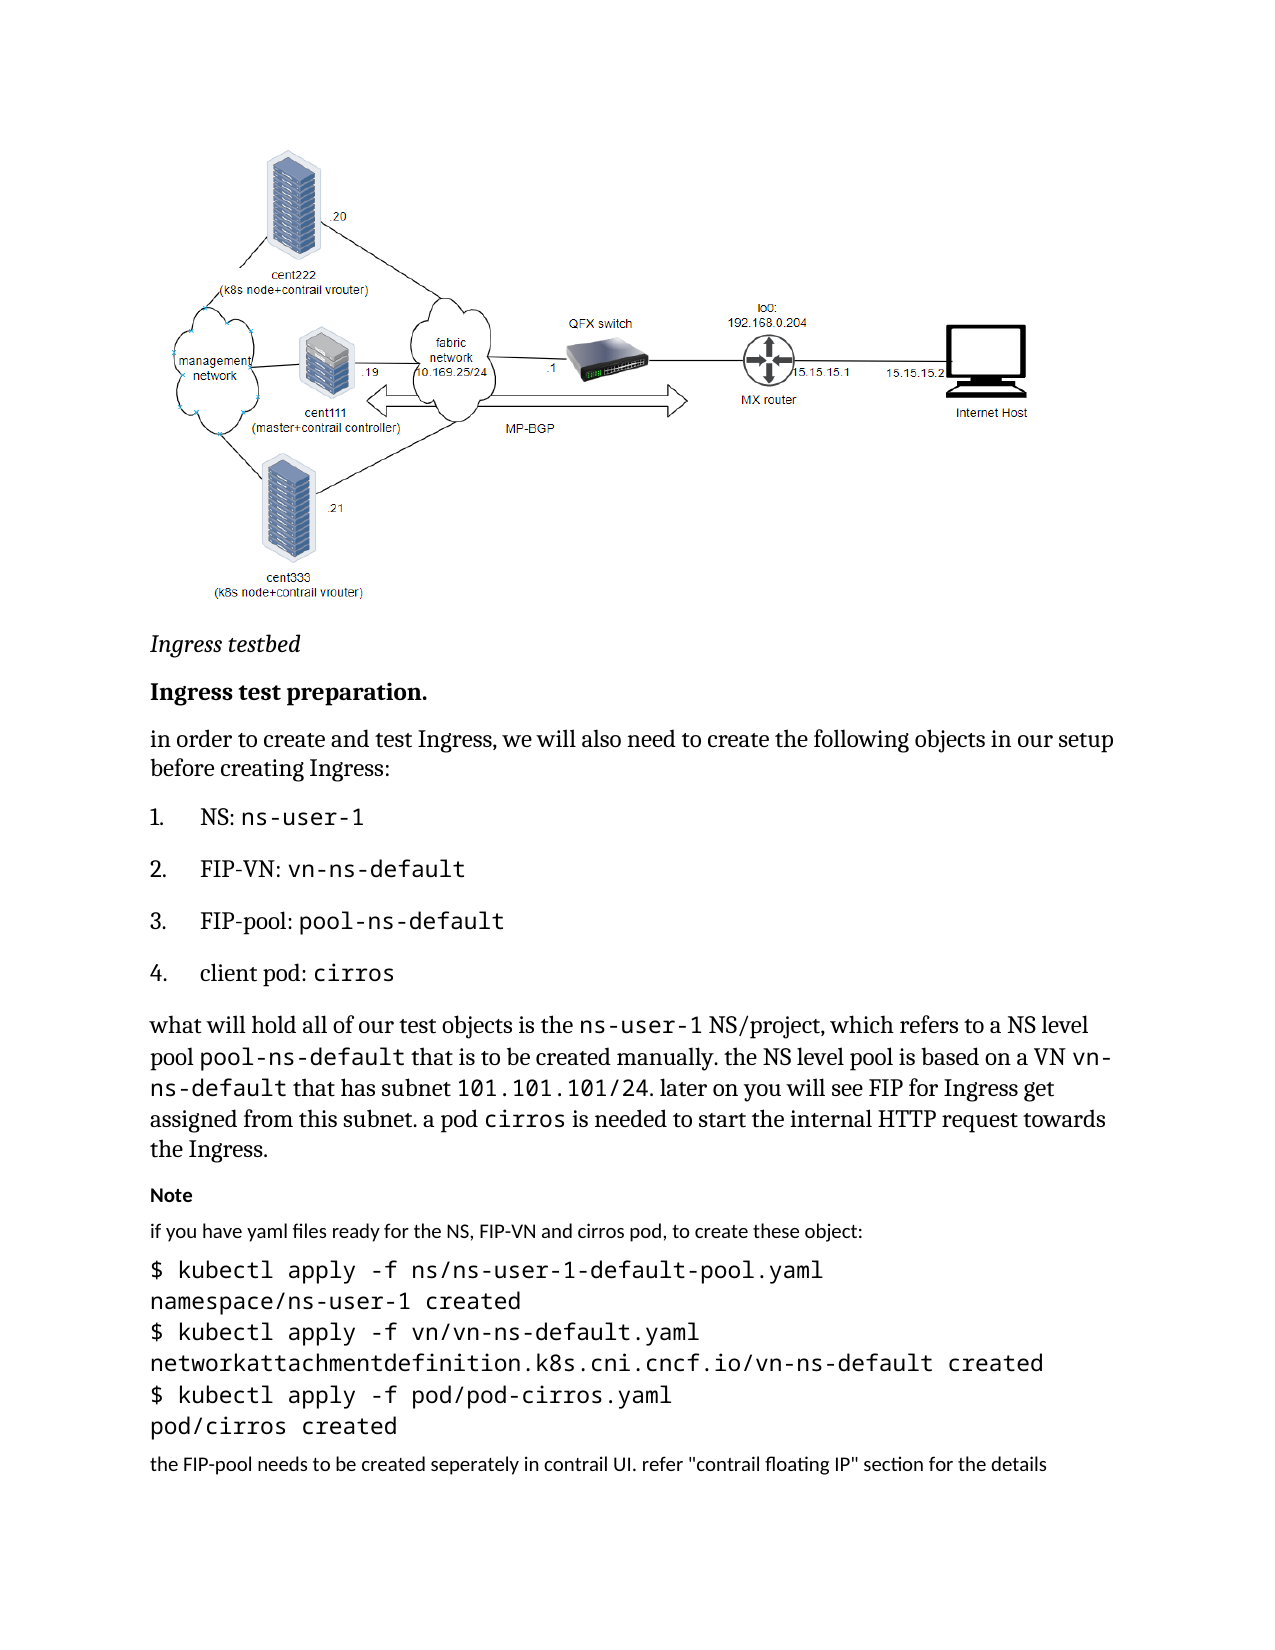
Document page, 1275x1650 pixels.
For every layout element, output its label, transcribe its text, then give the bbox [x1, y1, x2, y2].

list FIP-pool: pool-ns-default [150, 905, 1125, 937]
list FIP-VN: vn-ns-default [150, 853, 1125, 884]
text Note [150, 1182, 1125, 1207]
text what will hold all of our test objects is the ns-user-1 NS/project, which refers to a NS level pool pool-ns-default that is to be created manually. the NS level pool is based on a VN vn-ns-default that has subnet 101.101.101/24. later on you will see FIP for Ingress get assigned from this subnet. a pod cirros is needed to start the internal HTTP request towards the Ingress. [150, 1009, 1125, 1163]
list NS: ns-user-1 [150, 801, 1125, 832]
picture [168, 150, 1044, 609]
text in order to create and test Ingress, we will also need to create the following objects in our setup before creating Ingress: [150, 725, 1125, 782]
text the FIP-pool needs to be created seperately in contrail UI. refer "contrail floating IP" section for the details [150, 1452, 1125, 1477]
text Ingress test preparation. [150, 677, 1125, 706]
list client pod: cirros [150, 957, 1125, 989]
text $ kubectl apply -f ns/ns-user-1-default-pool.yaml namespace/ns-user-1 created $ kubectl apply -f vn/vn-ns-default.yaml networkattachmentdefinition.k8s.cni.cncf.io/vn-ns-default created $ kubectl apply -f pod/pod-cirros.yaml pod/cirros created [150, 1254, 1125, 1441]
text if you have yaml files ready for the NS, FIP-VN and cirros pod, to create these object: [150, 1218, 1125, 1243]
text Ingress testbed [150, 630, 1125, 659]
